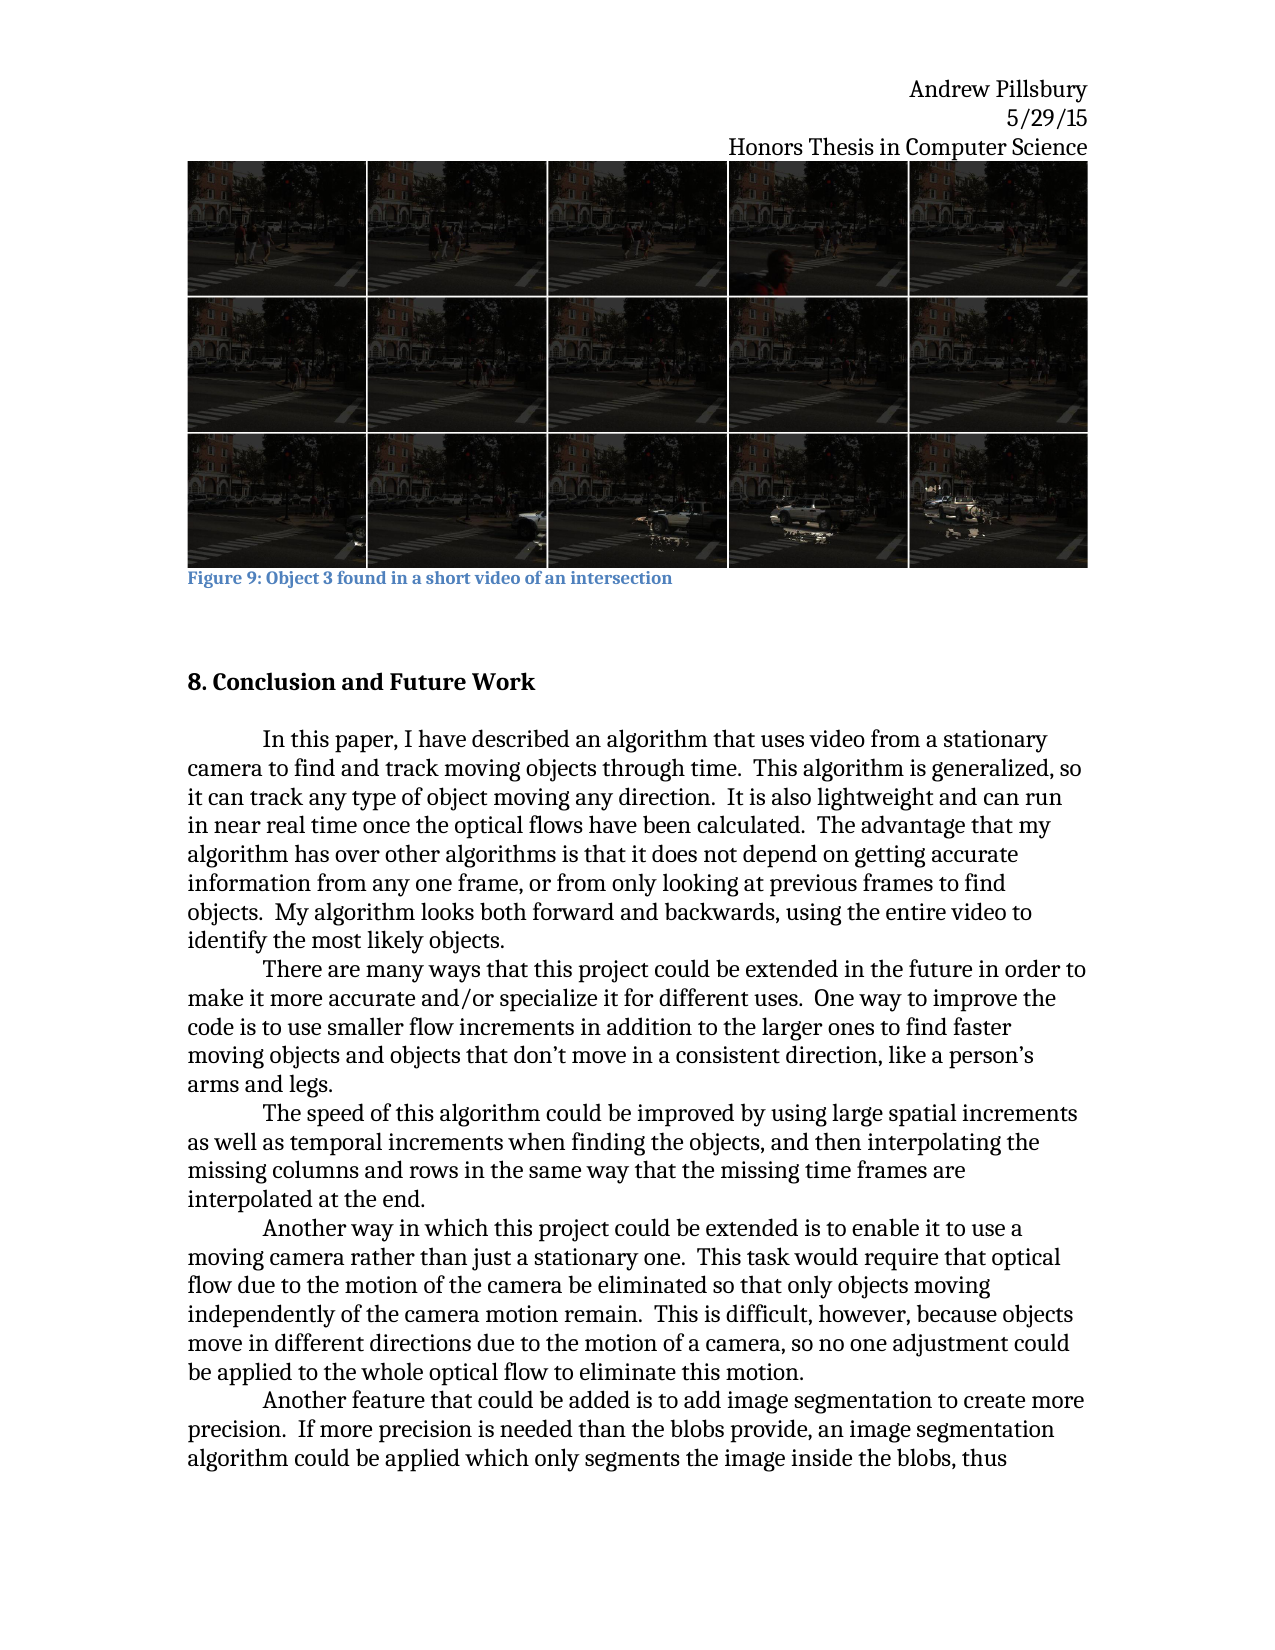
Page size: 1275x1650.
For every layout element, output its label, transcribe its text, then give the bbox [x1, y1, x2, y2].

text The speed of this algorithm could be improved by using large spatial increments as well as temporal increments when finding the objects, and then interpolating the missing columns and rows in the same way that the missing time frames are interpolated at the end. [187, 1099, 1087, 1214]
picture [187, 161, 1088, 568]
text There are many ways that this project could be extended in the future in order to make it more accurate and/or specialize it for different uses. One way to improve the code is to use smaller flow increments in addition to the larger ones to find faster moving objects and objects that don’t move in a consistent direction, like a person’s arms and legs. [187, 955, 1087, 1099]
text In this paper, I have described an algorithm that uses video from a stationary camera to find and track moving objects through time. This algorithm is generalized, so it can track any type of object moving any direction. It is also lightweight and can run in near real time once the optical flows have been calculated. The advantage that my algorithm has over other algorithms is that it does not depend on getting accurate information from any one frame, or from only looking at previous frames to find objects. My algorithm looks both forward and backwards, using the entire video to identify the most likely objects. [187, 725, 1087, 955]
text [187, 1386, 1087, 1473]
text Another way in which this project could be extended is to enable it to use a moving camera rather than just a stationary one. This task would require that optical flow due to the motion of the camera be eliminated so that only objects moving independently of the camera motion remain. This is difficult, however, because objects move in different directions due to the motion of a camera, so no one adjustment could be applied to the whole optical flow to eliminate this motion. [187, 1214, 1087, 1386]
text 8. Conclusion and Future Work [187, 668, 1087, 696]
